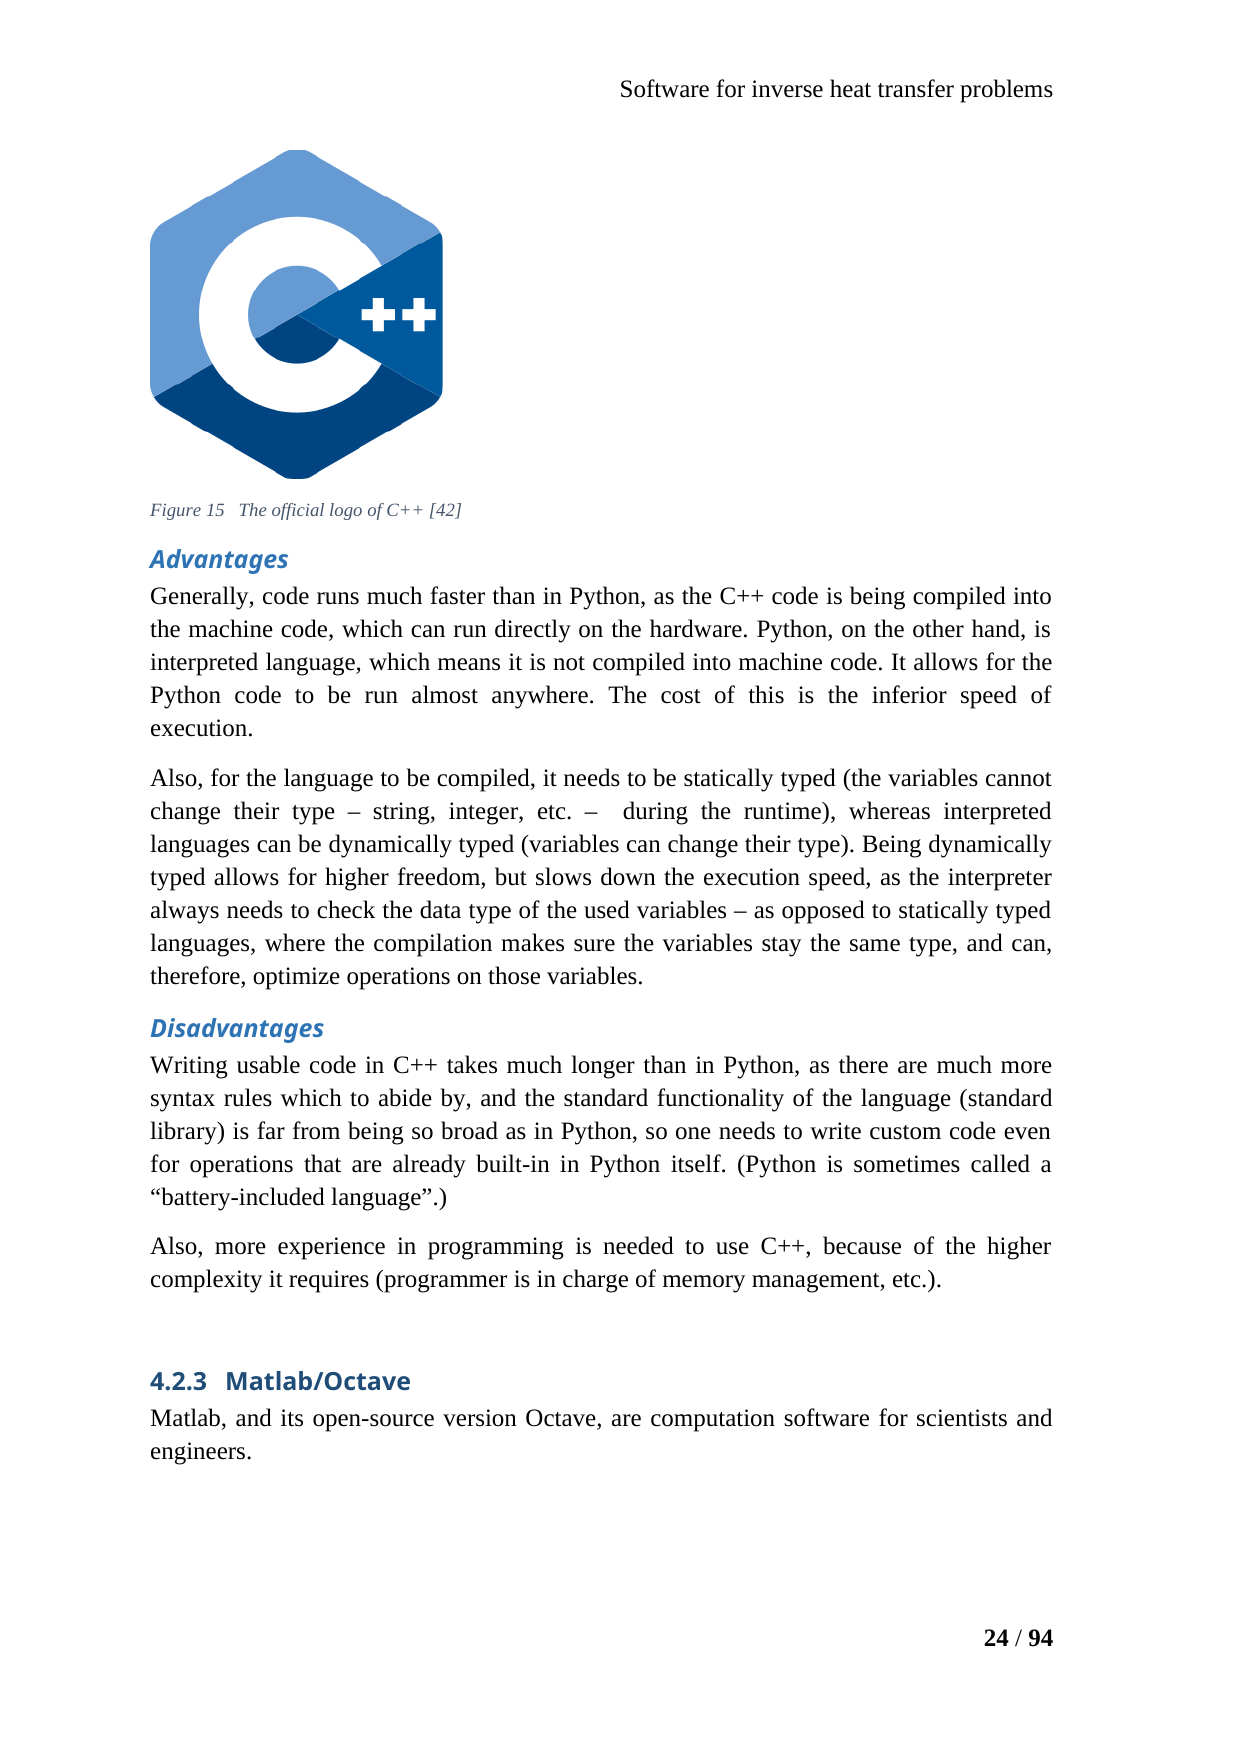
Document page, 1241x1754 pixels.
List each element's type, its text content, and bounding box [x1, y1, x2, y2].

picture [150, 150, 443, 479]
subtitle Disadvantages [150, 1011, 1053, 1044]
subtitle Advantages [150, 542, 1053, 576]
text Generally, code runs much faster than in Python, as the C++ code is being compiled into the machine code, which can run directly on the hardware. Python, on the other hand, is interpreted language, which means it is not compiled into machine code. It allows for the Python code to be run almost anywhere. The cost of this is the inferior speed of execution. [150, 581, 1053, 742]
text Also, more experience in programming is needed to use C++, because of the higher complexity it requires (programmer is in charge of memory management, etc.). [150, 1231, 1053, 1293]
text Also, for the language to be compiled, it needs to be statically typed (the variables cannot change their type – string, integer, etc. – during the runtime), whereas interpreted languages can be dynamically typed (variables can change their type). Being dynamically typed allows for higher freedom, but slows down the execution speed, as the interpreter always needs to check the data type of the used variables – as opposed to statically typed languages, where the compilation makes sure the variables stay the same type, and can, therefore, optimize operations on those variables. [150, 763, 1053, 989]
text Figure 15 The official logo of C++ [42] [150, 499, 1053, 521]
text Matlab, and its open-source version Octave, are computation software for scientists and engineers. [150, 1403, 1053, 1465]
text Writing usable code in C++ takes much longer than in Python, as there are much more syntax rules which to abide by, and the standard functionality of the language (standard library) is far from being so broad as in Python, so one needs to write custom code even for operations that are already built-in in Python itself. (Python is sometimes called a “battery-included language”.) [150, 1050, 1053, 1211]
subtitle Matlab/Octave [150, 1364, 1053, 1398]
